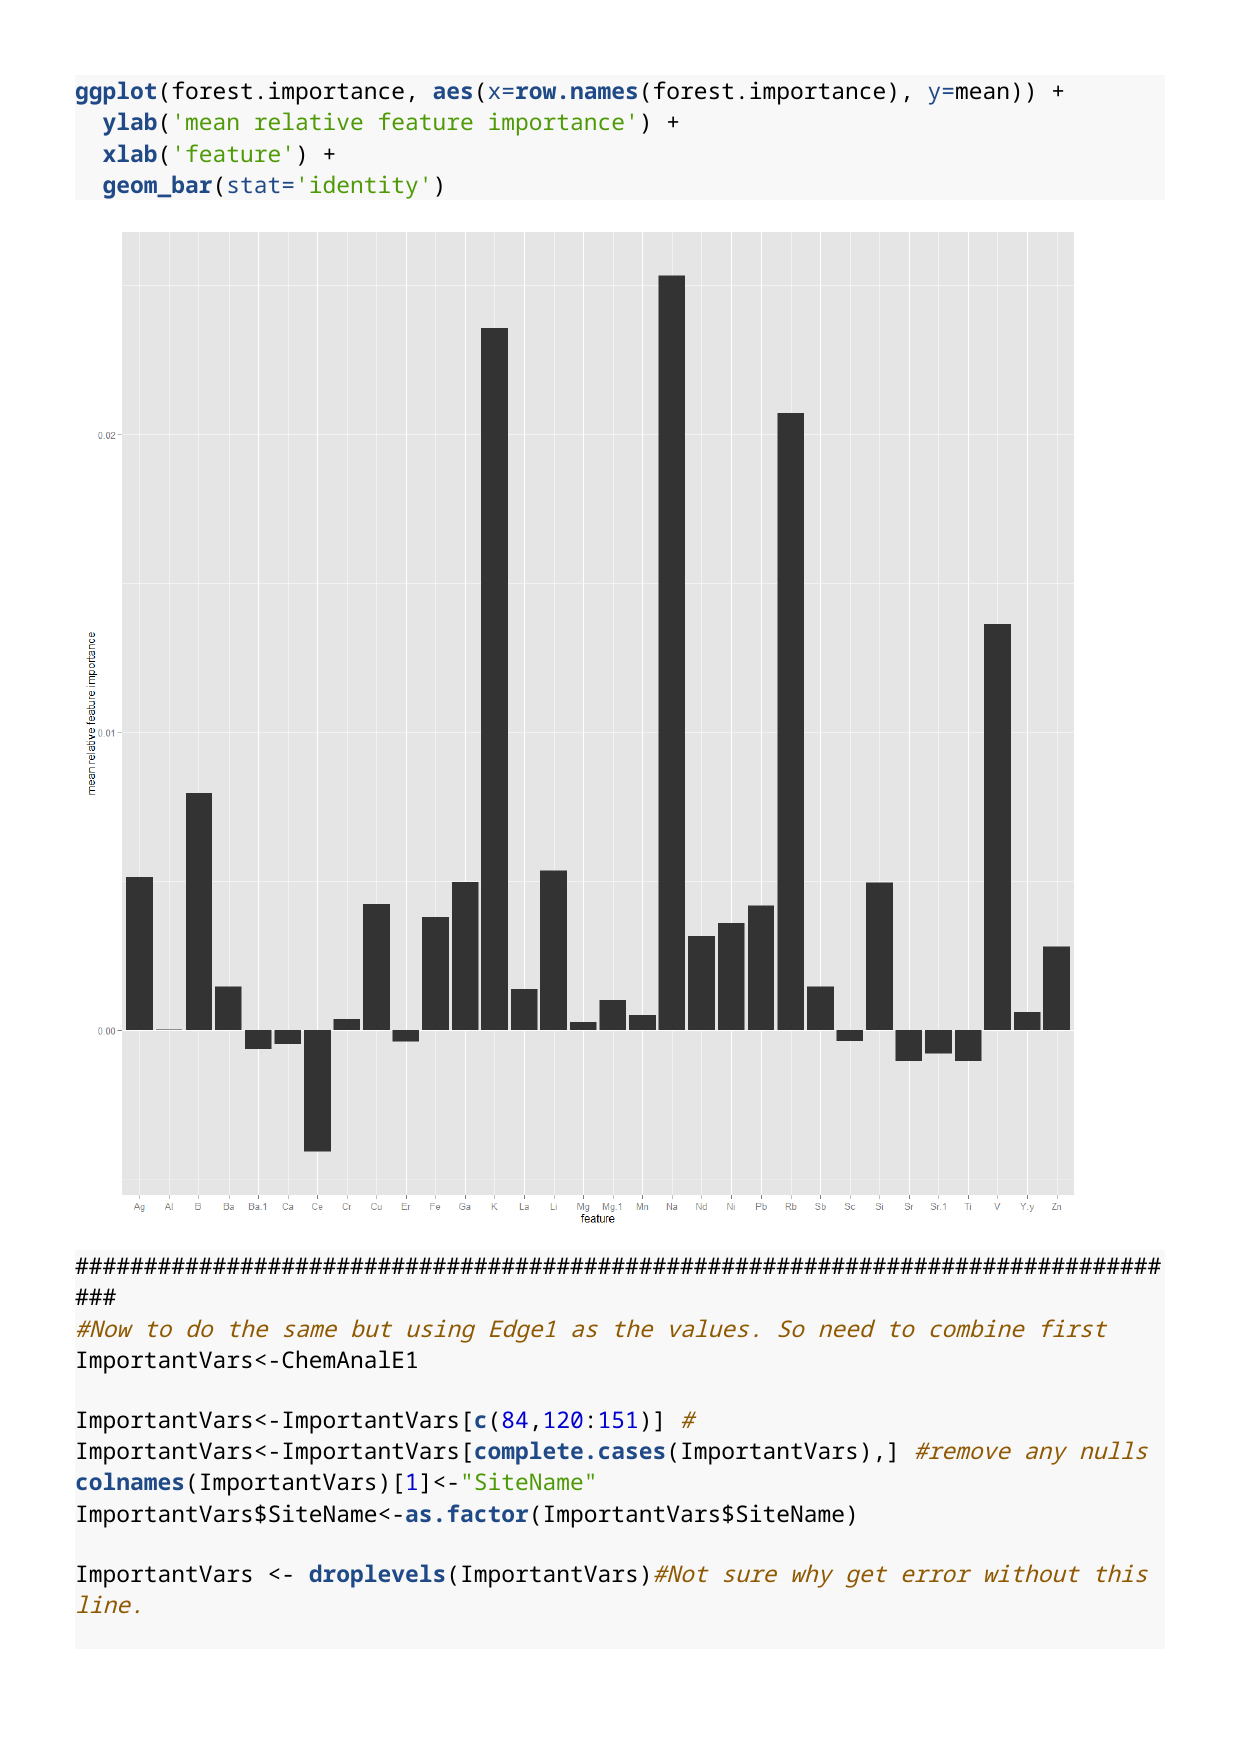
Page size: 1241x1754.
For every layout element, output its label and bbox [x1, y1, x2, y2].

text [75, 1250, 1165, 1649]
picture [75, 218, 1088, 1232]
text [75, 75, 1165, 200]
